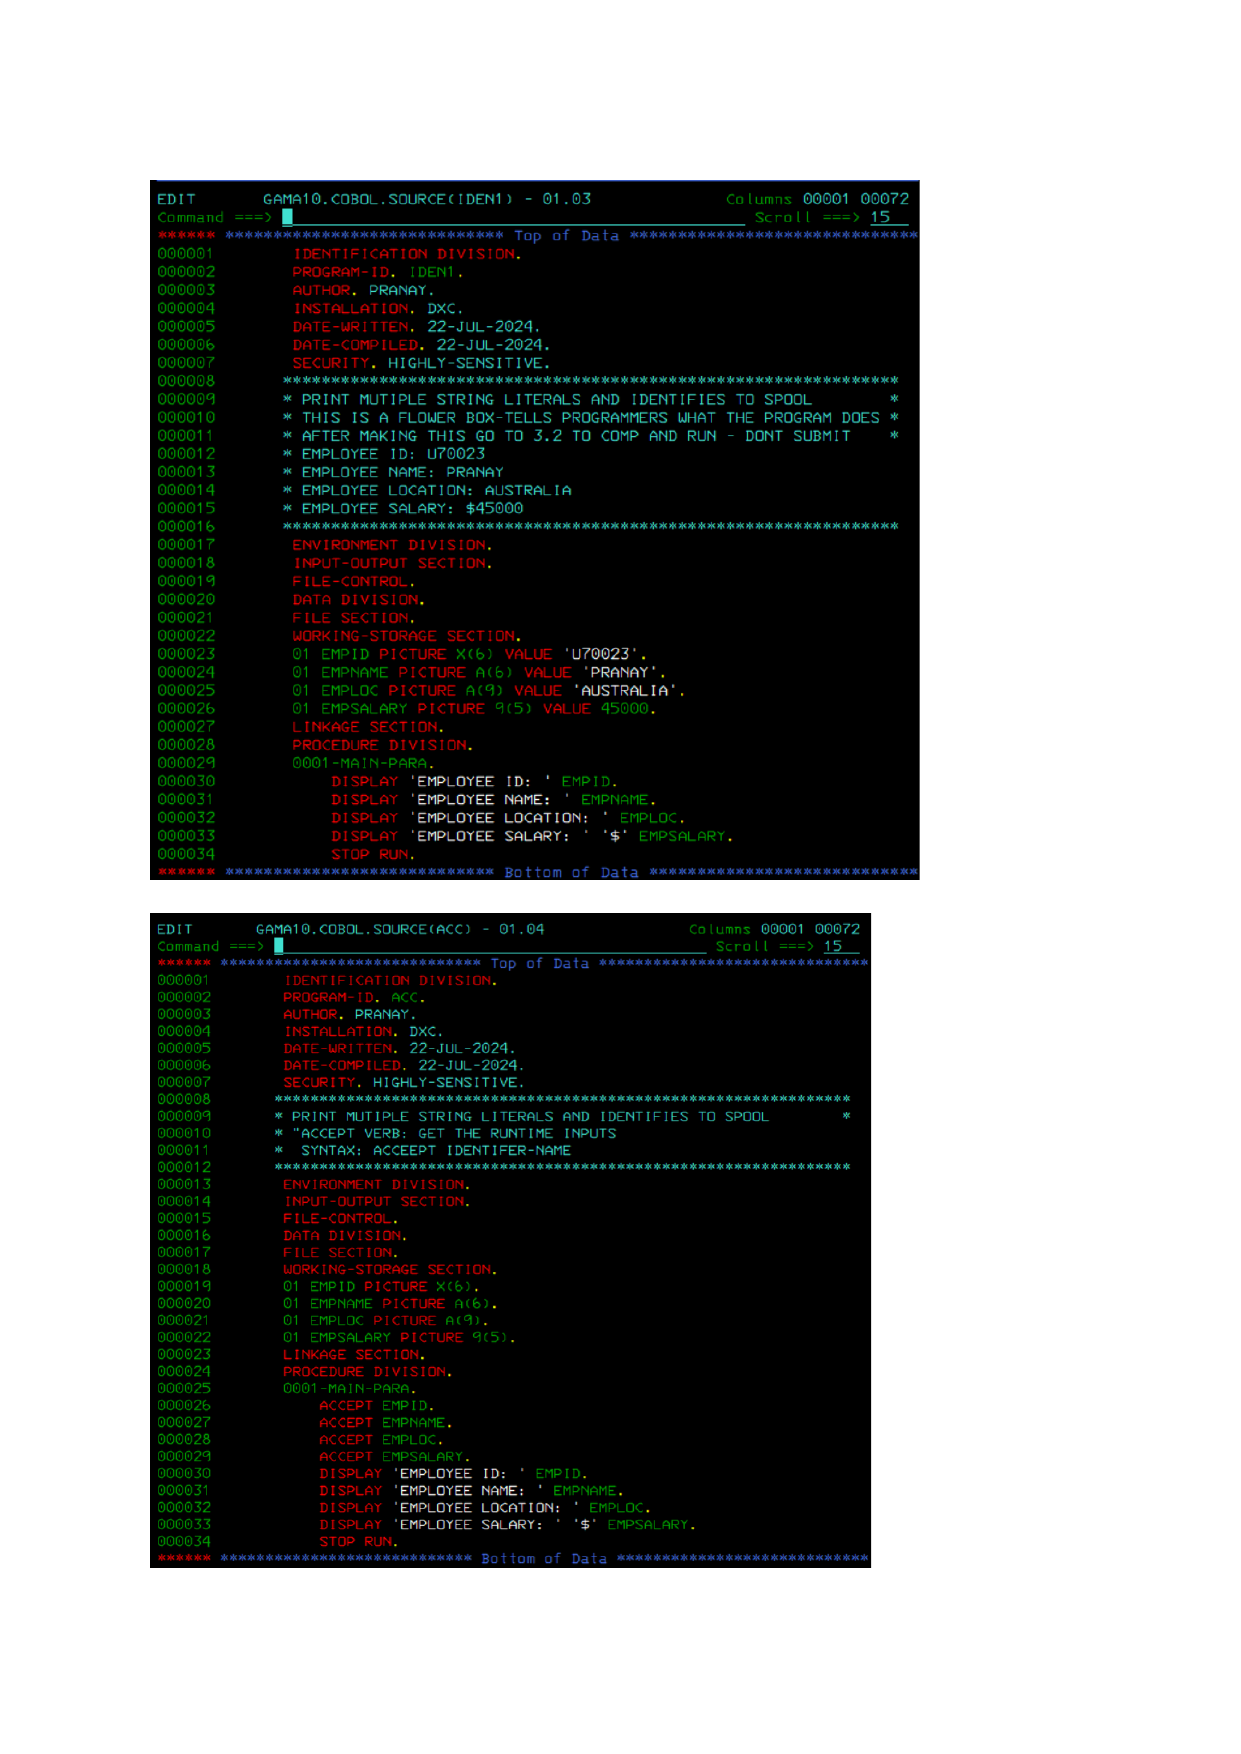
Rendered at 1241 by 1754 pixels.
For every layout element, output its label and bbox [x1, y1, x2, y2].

picture [150, 913, 872, 1568]
picture [150, 180, 920, 880]
